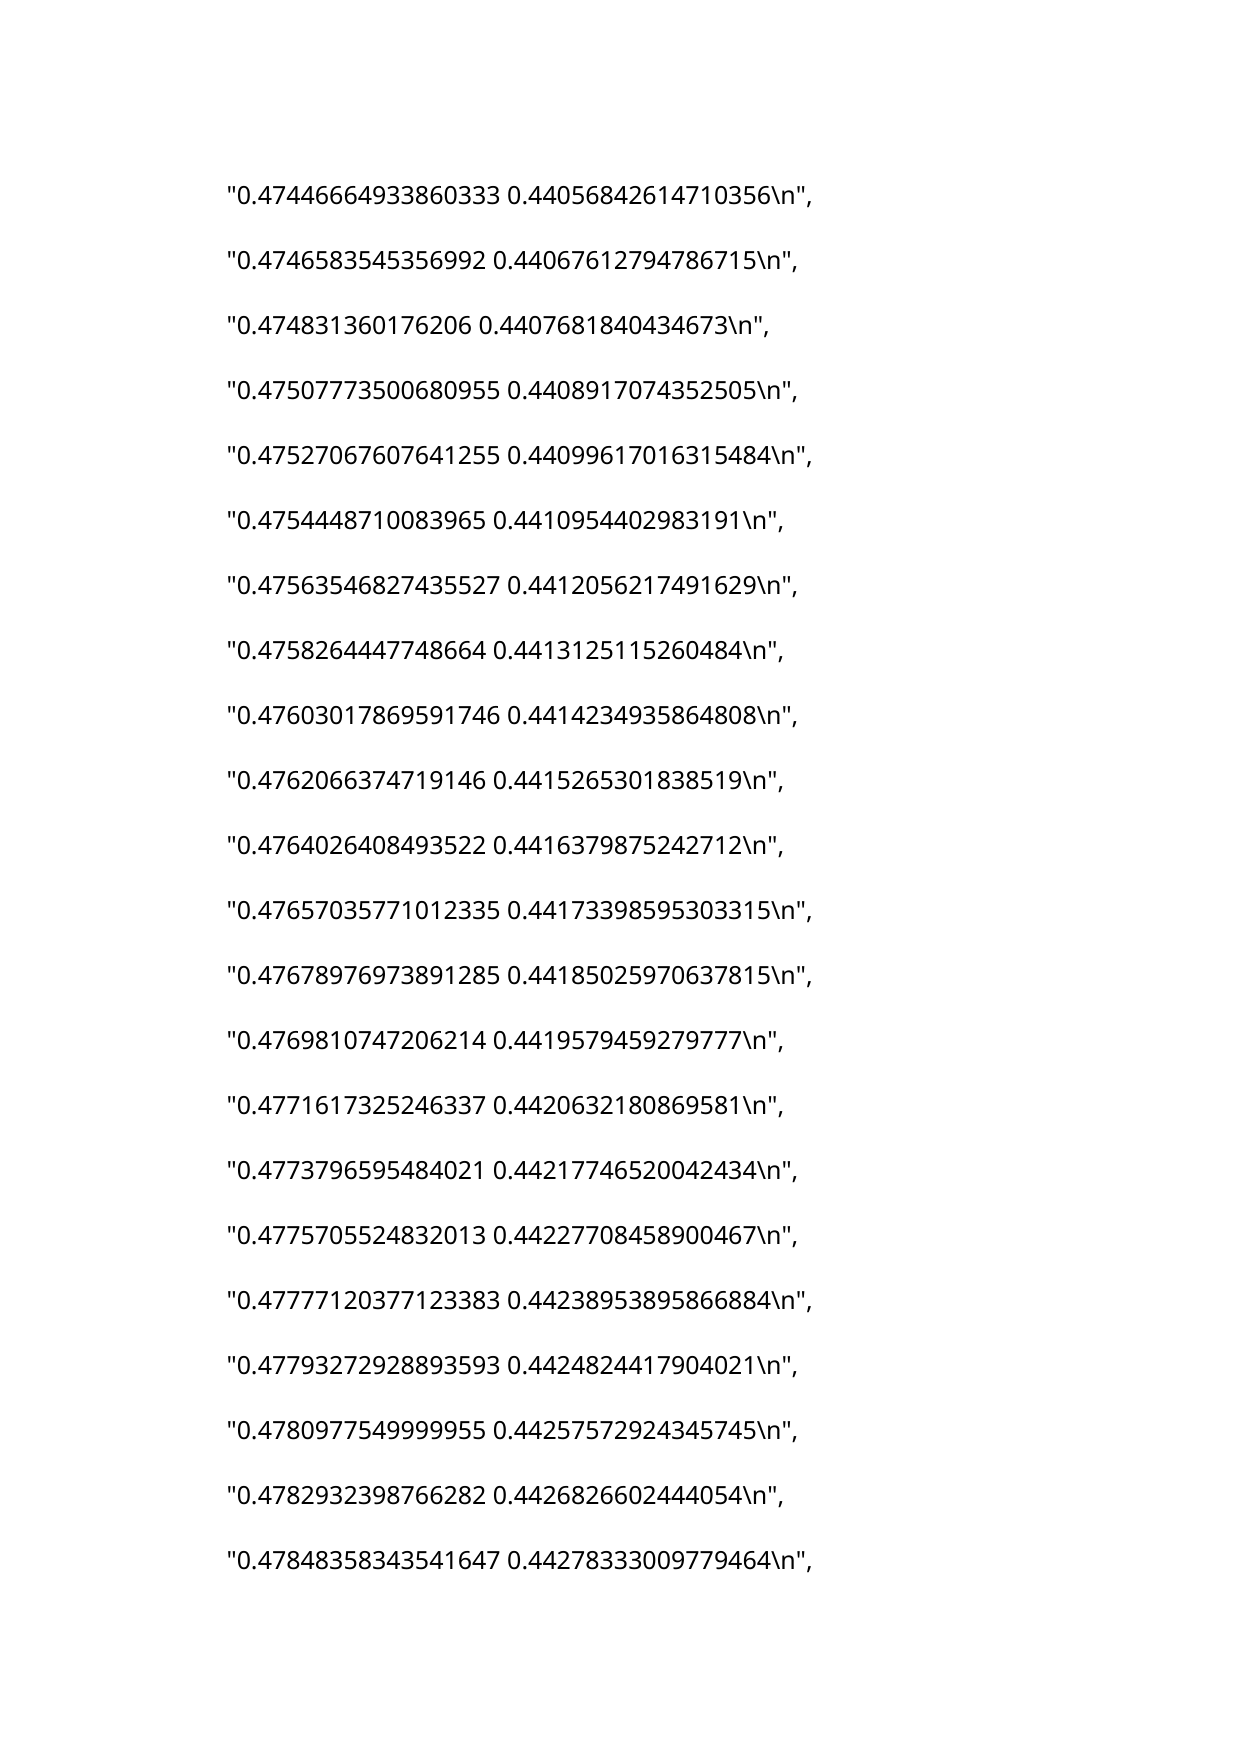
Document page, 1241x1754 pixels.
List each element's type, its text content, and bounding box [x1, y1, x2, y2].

text "0.47793272928893593 0.4424824417904021\n", [187, 1332, 1053, 1397]
text "0.47603017869591746 0.4414234935864808\n", [187, 682, 1053, 747]
text "0.4775705524832013 0.44227708458900467\n", [187, 1202, 1053, 1267]
text "0.47777120377123383 0.44238953895866884\n", [187, 1267, 1053, 1332]
text "0.4769810747206214 0.4419579459279777\n", [187, 1007, 1053, 1072]
text "0.4782932398766282 0.4426826602444054\n", [187, 1462, 1053, 1527]
text "0.47563546827435527 0.4412056217491629\n", [187, 552, 1053, 617]
text "0.4762066374719146 0.4415265301838519\n", [187, 747, 1053, 812]
text "0.4771617325246337 0.4420632180869581\n", [187, 1072, 1053, 1137]
text "0.47507773500680955 0.4408917074352505\n", [187, 357, 1053, 422]
text "0.4773796595484021 0.44217746520042434\n", [187, 1137, 1053, 1202]
text "0.474831360176206 0.4407681840434673\n", [187, 292, 1053, 357]
text "0.4764026408493522 0.4416379875242712\n", [187, 812, 1053, 877]
text "0.4754448710083965 0.4410954402983191\n", [187, 487, 1053, 552]
text "0.47848358343541647 0.44278333009779464\n", [187, 1527, 1053, 1592]
text "0.4780977549999955 0.44257572924345745\n", [187, 1397, 1053, 1462]
text "0.4758264447748664 0.4413125115260484\n", [187, 617, 1053, 682]
text "0.47446664933860333 0.44056842614710356\n", [187, 162, 1053, 227]
text "0.47657035771012335 0.44173398595303315\n", [187, 877, 1053, 942]
text "0.47678976973891285 0.44185025970637815\n", [187, 942, 1053, 1007]
text "0.4746583545356992 0.44067612794786715\n", [187, 227, 1053, 292]
text "0.47527067607641255 0.44099617016315484\n", [187, 422, 1053, 487]
